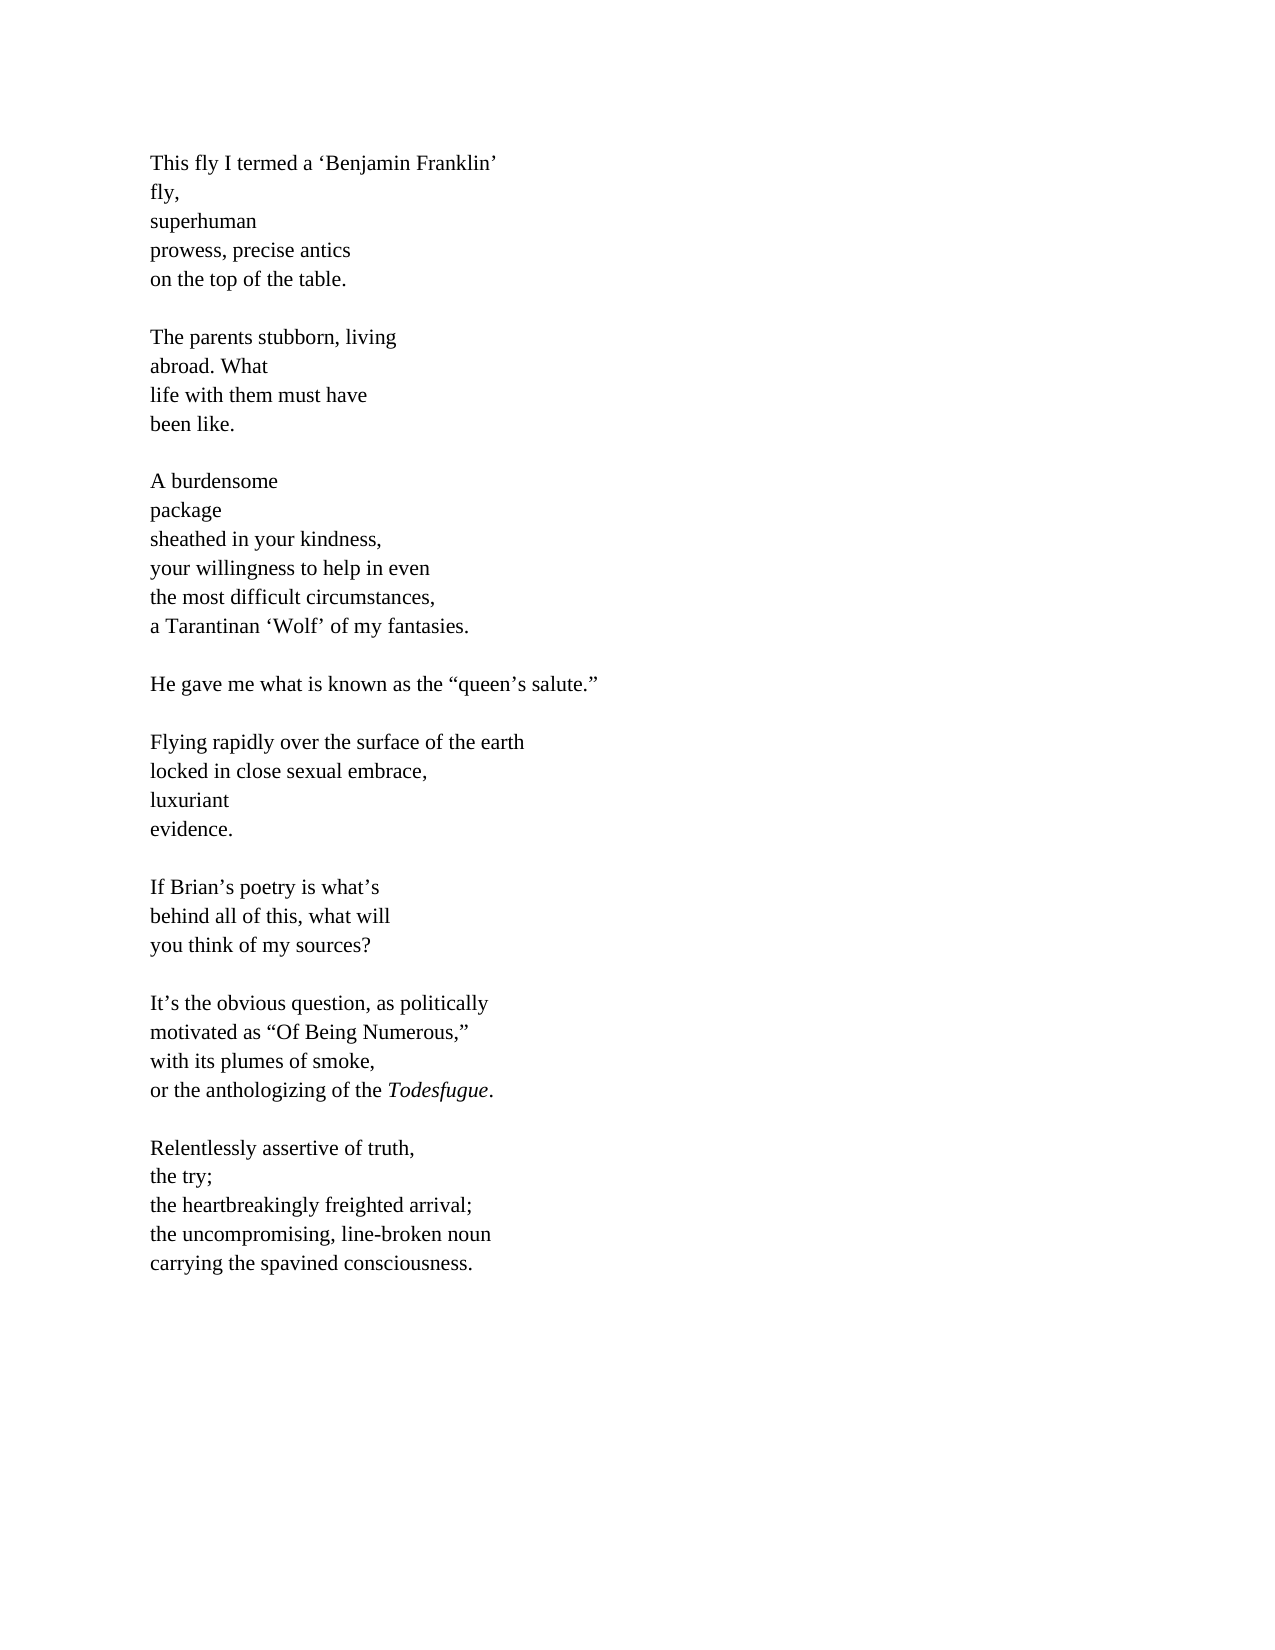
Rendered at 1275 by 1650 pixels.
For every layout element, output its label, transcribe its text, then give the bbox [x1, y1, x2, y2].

text life with them must have [150, 382, 1125, 407]
text The parents stubborn, living [150, 324, 1125, 349]
text This fly I termed a ‘Benjamin Franklin’ [150, 150, 1125, 175]
text It’s the obvious question, as politically [150, 990, 1125, 1015]
text the most difficult circumstances, [150, 584, 1125, 609]
text motivated as “Of Being Numerous,” [150, 1019, 1125, 1044]
text with its plumes of smoke, [150, 1048, 1125, 1073]
text abroad. What [150, 353, 1125, 378]
text package [150, 497, 1125, 523]
text locked in close sexual embrace, [150, 758, 1125, 783]
text Flying rapidly over the surface of the earth [150, 729, 1125, 754]
text evidence. [150, 816, 1125, 841]
text luxuriant [150, 787, 1125, 812]
text If Brian’s poetry is what’s [150, 874, 1125, 899]
text or the anthologizing of the Todesfugue. [150, 1077, 1125, 1102]
text the try; [150, 1163, 1125, 1189]
text the uncompromising, line-broken noun [150, 1221, 1125, 1247]
text Relentlessly assertive of truth, [150, 1134, 1125, 1160]
text carrying the spavined consciousness. [150, 1250, 1125, 1276]
text on the top of the table. [150, 266, 1125, 291]
text prowess, precise antics [150, 237, 1125, 262]
text sheathed in your kindness, [150, 526, 1125, 552]
text fly, [150, 179, 1125, 204]
text a Tarantinan ‘Wolf’ of my fantasies. [150, 613, 1125, 638]
text the heartbreakingly freighted arrival; [150, 1192, 1125, 1218]
text been like. [150, 411, 1125, 436]
text A burdensome [150, 468, 1125, 494]
text superhuman [150, 208, 1125, 233]
text you think of my sources? [150, 932, 1125, 957]
text behind all of this, what will [150, 903, 1125, 928]
text your willingness to help in even [150, 555, 1125, 581]
text He gave me what is known as the “queen’s salute.” [150, 671, 1125, 696]
